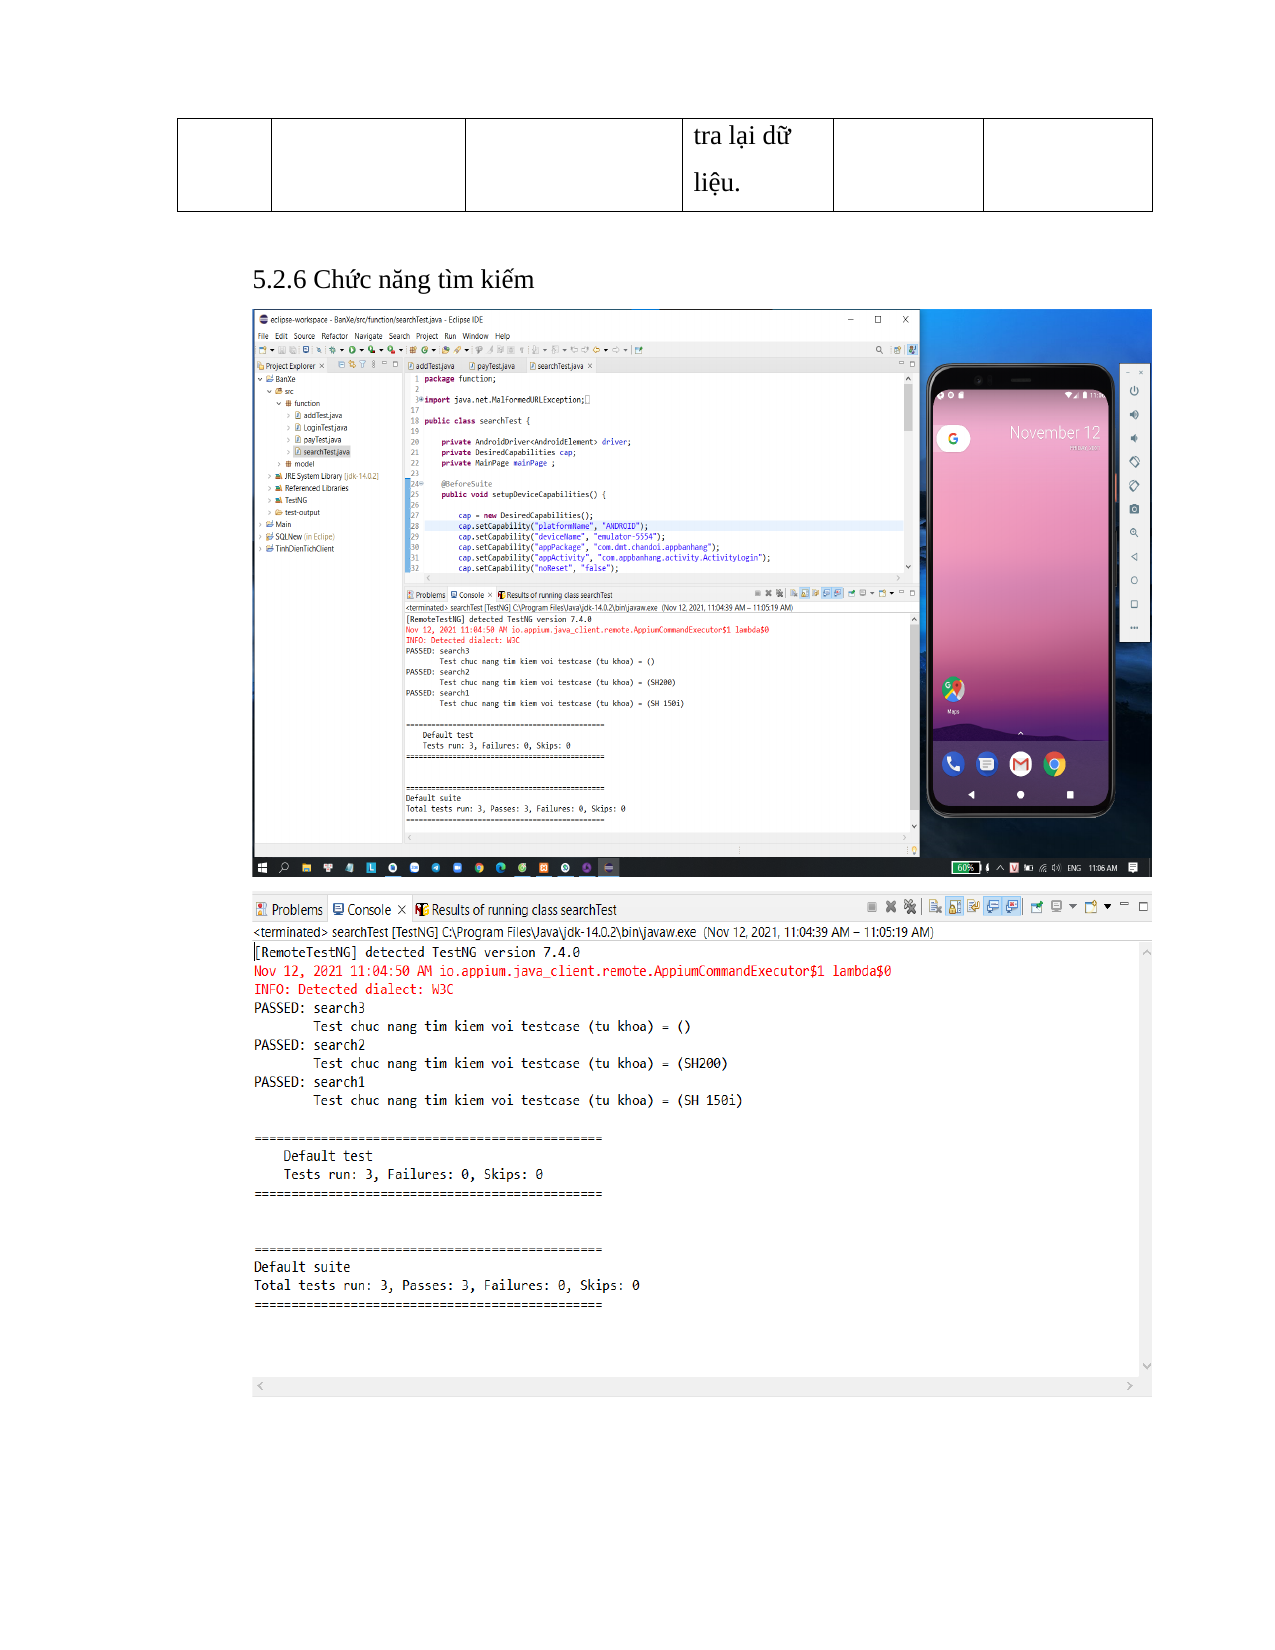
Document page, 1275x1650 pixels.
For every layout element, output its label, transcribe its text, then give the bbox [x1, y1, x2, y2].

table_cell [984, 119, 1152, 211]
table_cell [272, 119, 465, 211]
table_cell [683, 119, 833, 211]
picture [252, 309, 1152, 877]
picture [252, 891, 1152, 1397]
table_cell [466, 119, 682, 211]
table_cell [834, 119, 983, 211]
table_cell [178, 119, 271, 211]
subtitle 5.2.6 Chức năng tìm kiếm [177, 263, 1157, 294]
